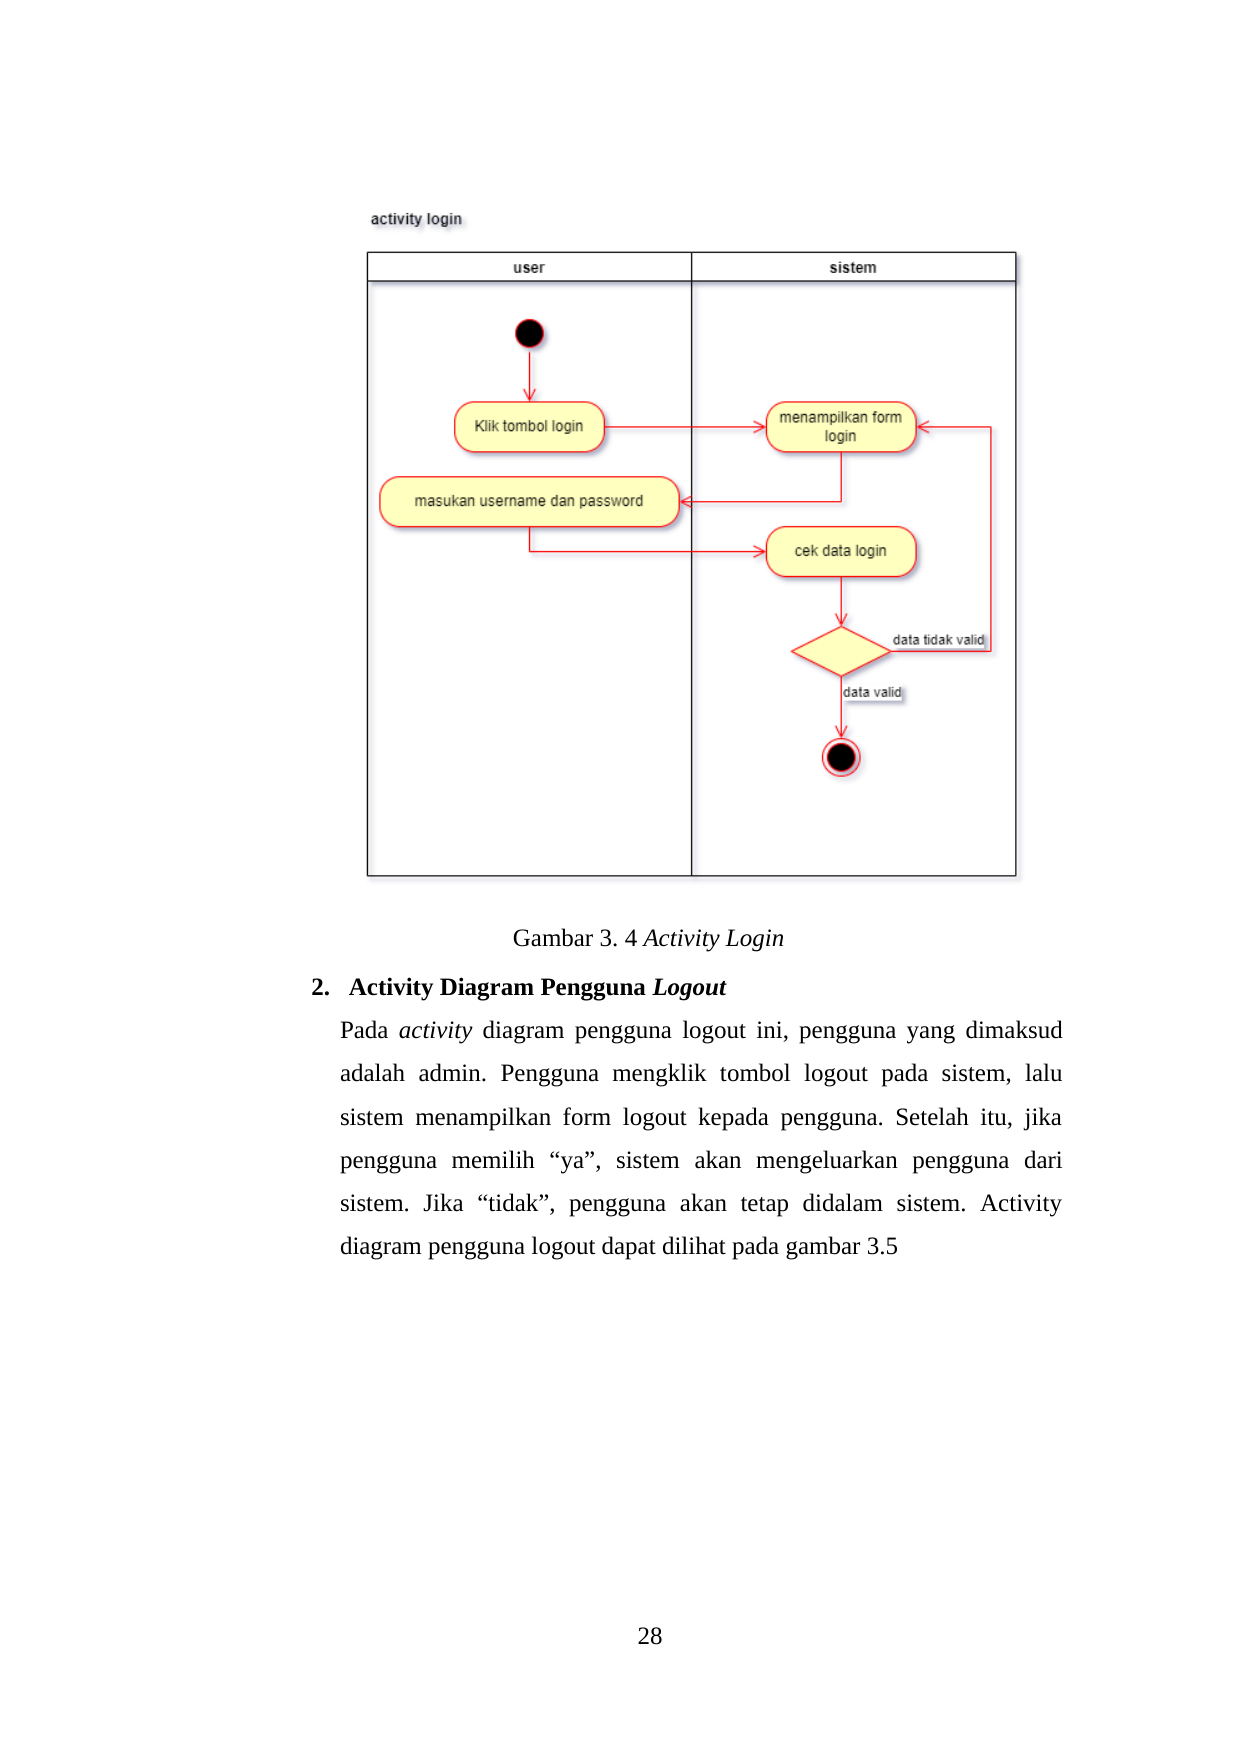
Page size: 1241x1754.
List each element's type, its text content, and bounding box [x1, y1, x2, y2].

text Gambar 3. 4 Activity Login [236, 923, 1063, 951]
list Pada activity diagram pengguna logout ini, pengguna yang dimaksud adalah admin. Pengguna mengklik tombol logout pada sistem, lalu sistem menampilkan form logout kepada pengguna. Setelah itu, jika pengguna memilih “ya”, sistem akan mengeluarkan pengguna dari sistem. Jika “tidak”, pengguna akan tetap didalam sistem. Activity diagram pengguna logout dapat dilihat pada gambar 3.5 [340, 1015, 1063, 1260]
picture [342, 177, 1049, 909]
list Activity Diagram Pengguna Logout [311, 972, 1063, 1001]
